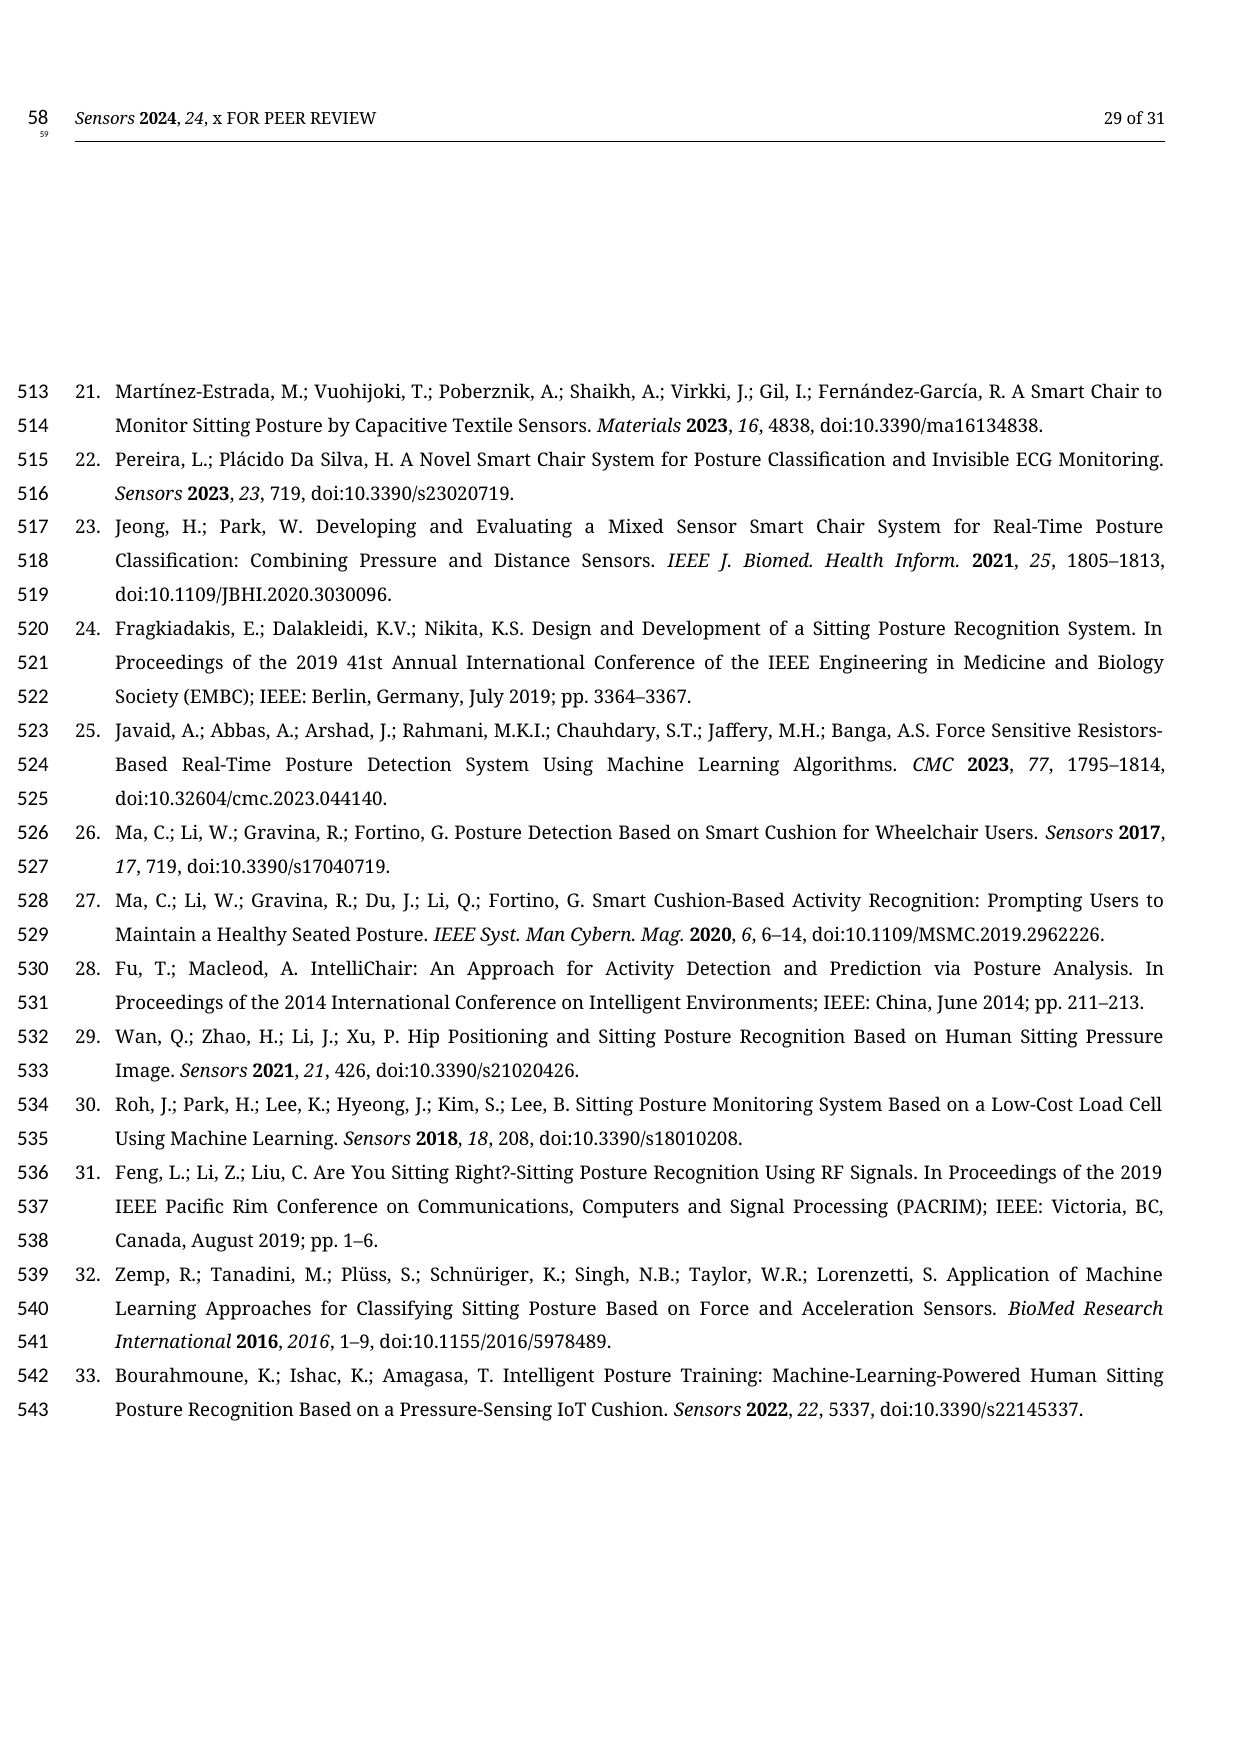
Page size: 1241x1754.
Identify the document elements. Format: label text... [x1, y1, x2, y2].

text 27. Ma, C.; Li, W.; Gravina, R.; Du, J.; Li, Q.; Fortino, G. Smart Cushion-Based Activity Recognition: Prompting Users to Maintain a Healthy Seated Posture. IEEE Syst. Man Cybern. Mag. 2020, 6, 6–14, doi:10.1109/MSMC.2019.2962226. [75, 883, 1165, 951]
text 29. Wan, Q.; Zhao, H.; Li, J.; Xu, P. Hip Positioning and Sitting Posture Recognition Based on Human Sitting Pressure Image. Sensors 2021, 21, 426, doi:10.3390/s21020426. [75, 1019, 1165, 1087]
text 28. Fu, T.; Macleod, A. IntelliChair: An Approach for Activity Detection and Prediction via Posture Analysis. In Proceedings of the 2014 International Conference on Intelligent Environments; IEEE: China, June 2014; pp. 211–213. [75, 951, 1165, 1019]
text 24. Fragkiadakis, E.; Dalakleidi, K.V.; Nikita, K.S. Design and Development of a Sitting Posture Recognition System. In Proceedings of the 2019 41st Annual International Conference of the IEEE Engineering in Medicine and Biology Society (EMBC); IEEE: Berlin, Germany, July 2019; pp. 3364–3367. [75, 611, 1165, 713]
text 25. Javaid, A.; Abbas, A.; Arshad, J.; Rahmani, M.K.I.; Chauhdary, S.T.; Jaffery, M.H.; Banga, A.S. Force Sensitive Resistors-Based Real-Time Posture Detection System Using Machine Learning Algorithms. CMC 2023, 77, 1795–1814, doi:10.32604/cmc.2023.044140. [75, 713, 1165, 815]
text 23. Jeong, H.; Park, W. Developing and Evaluating a Mixed Sensor Smart Chair System for Real-Time Posture Classification: Combining Pressure and Distance Sensors. IEEE J. Biomed. Health Inform. 2021, 25, 1805–1813, doi:10.1109/JBHI.2020.3030096. [75, 509, 1165, 611]
text 26. Ma, C.; Li, W.; Gravina, R.; Fortino, G. Posture Detection Based on Smart Cushion for Wheelchair Users. Sensors 2017, 17, 719, doi:10.3390/s17040719. [75, 815, 1165, 883]
text 22. Pereira, L.; Plácido Da Silva, H. A Novel Smart Chair System for Posture Classification and Invisible ECG Monitoring. Sensors 2023, 23, 719, doi:10.3390/s23020719. [75, 442, 1165, 509]
text 32. Zemp, R.; Tanadini, M.; Plüss, S.; Schnüriger, K.; Singh, N.B.; Taylor, W.R.; Lorenzetti, S. Application of Machine Learning Approaches for Classifying Sitting Posture Based on Force and Acceleration Sensors. BioMed Research International 2016, 2016, 1–9, doi:10.1155/2016/5978489. [75, 1257, 1165, 1358]
text 31. Feng, L.; Li, Z.; Liu, C. Are You Sitting Right?-Sitting Posture Recognition Using RF Signals. In Proceedings of the 2019 IEEE Pacific Rim Conference on Communications, Computers and Signal Processing (PACRIM); IEEE: Victoria, BC, Canada, August 2019; pp. 1–6. [75, 1155, 1165, 1257]
text 30. Roh, J.; Park, H.; Lee, K.; Hyeong, J.; Kim, S.; Lee, B. Sitting Posture Monitoring System Based on a Low-Cost Load Cell Using Machine Learning. Sensors 2018, 18, 208, doi:10.3390/s18010208. [75, 1087, 1165, 1155]
text 21. Martínez-Estrada, M.; Vuohijoki, T.; Poberznik, A.; Shaikh, A.; Virkki, J.; Gil, I.; Fernández-García, R. A Smart Chair to Monitor Sitting Posture by Capacitive Textile Sensors. Materials 2023, 16, 4838, doi:10.3390/ma16134838. [75, 374, 1165, 442]
text 33. Bourahmoune, K.; Ishac, K.; Amagasa, T. Intelligent Posture Training: Machine-Learning-Powered Human Sitting Posture Recognition Based on a Pressure-Sensing IoT Cushion. Sensors 2022, 22, 5337, doi:10.3390/s22145337. [75, 1358, 1165, 1426]
